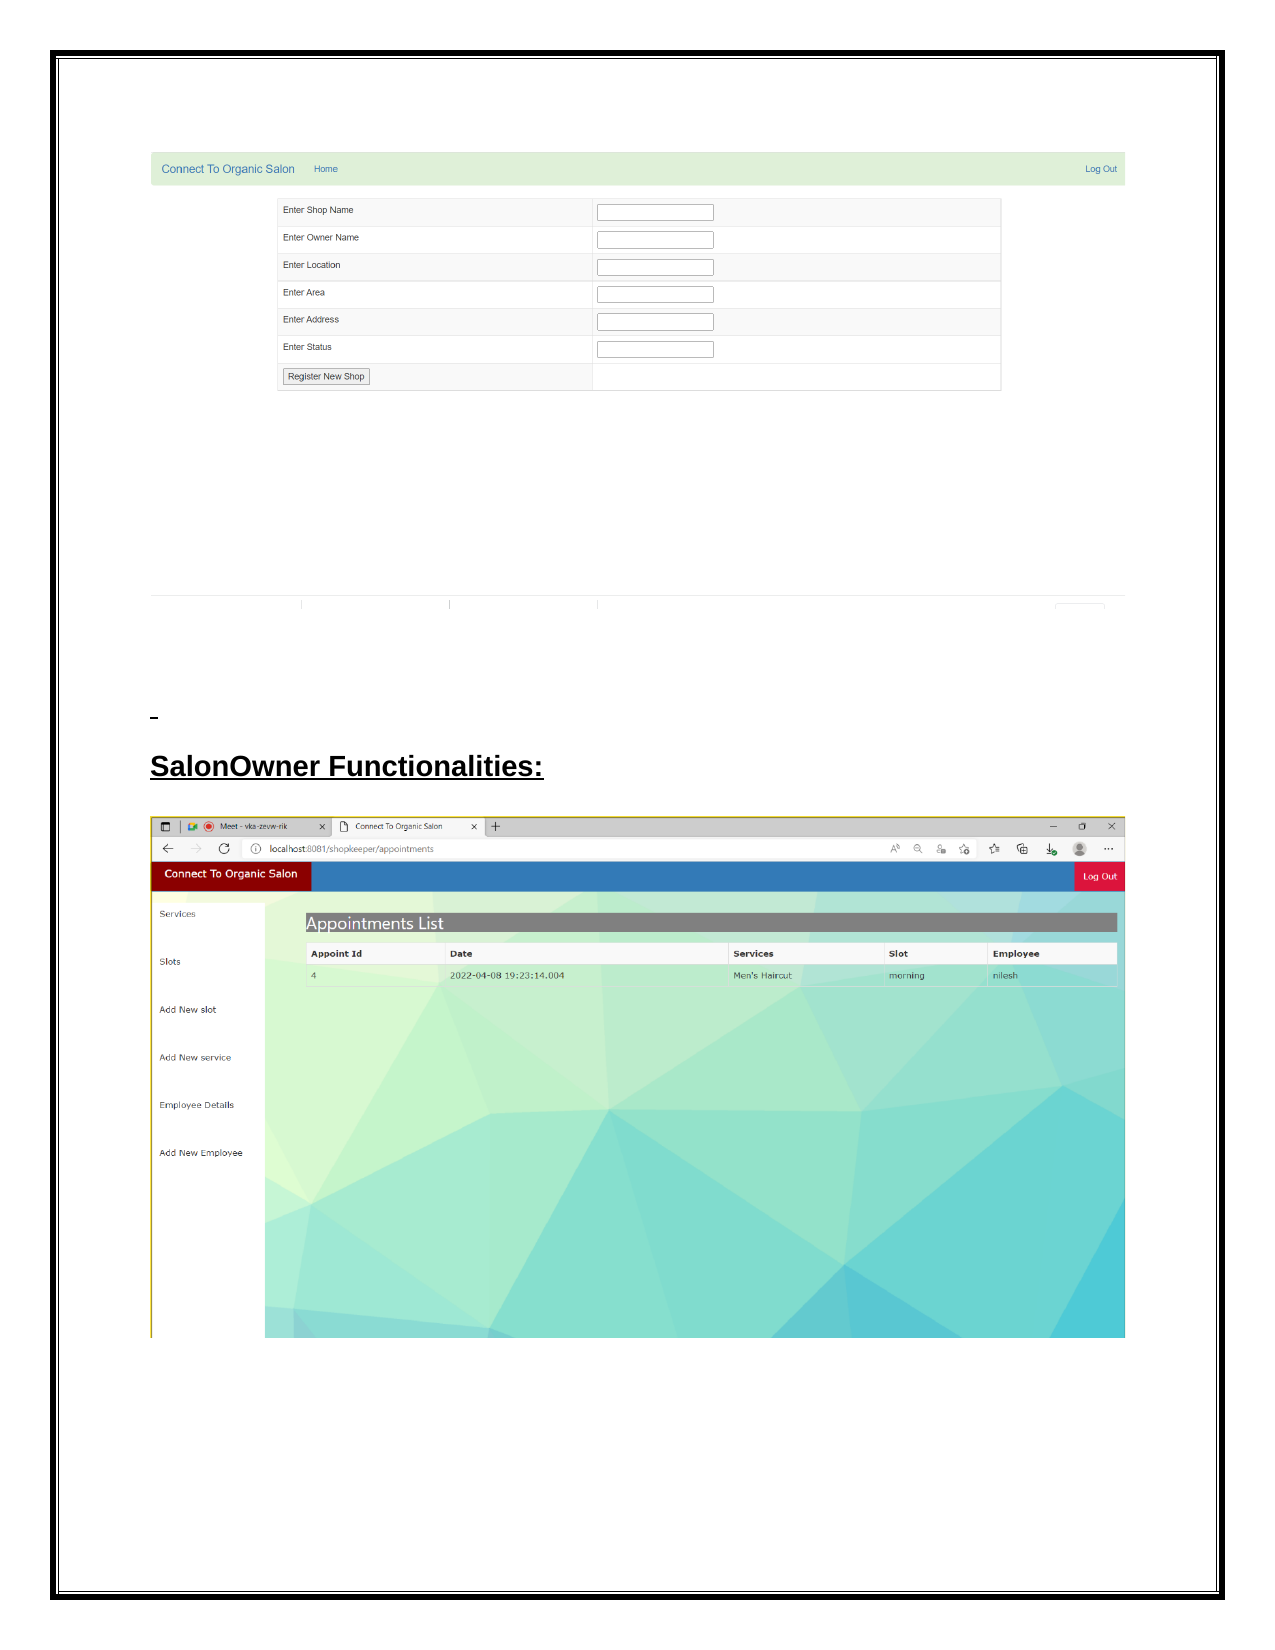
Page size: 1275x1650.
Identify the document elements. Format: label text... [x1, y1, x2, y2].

text SalonOwner Functionalities: [150, 749, 1125, 783]
picture [151, 150, 1125, 609]
picture [150, 816, 1125, 1338]
